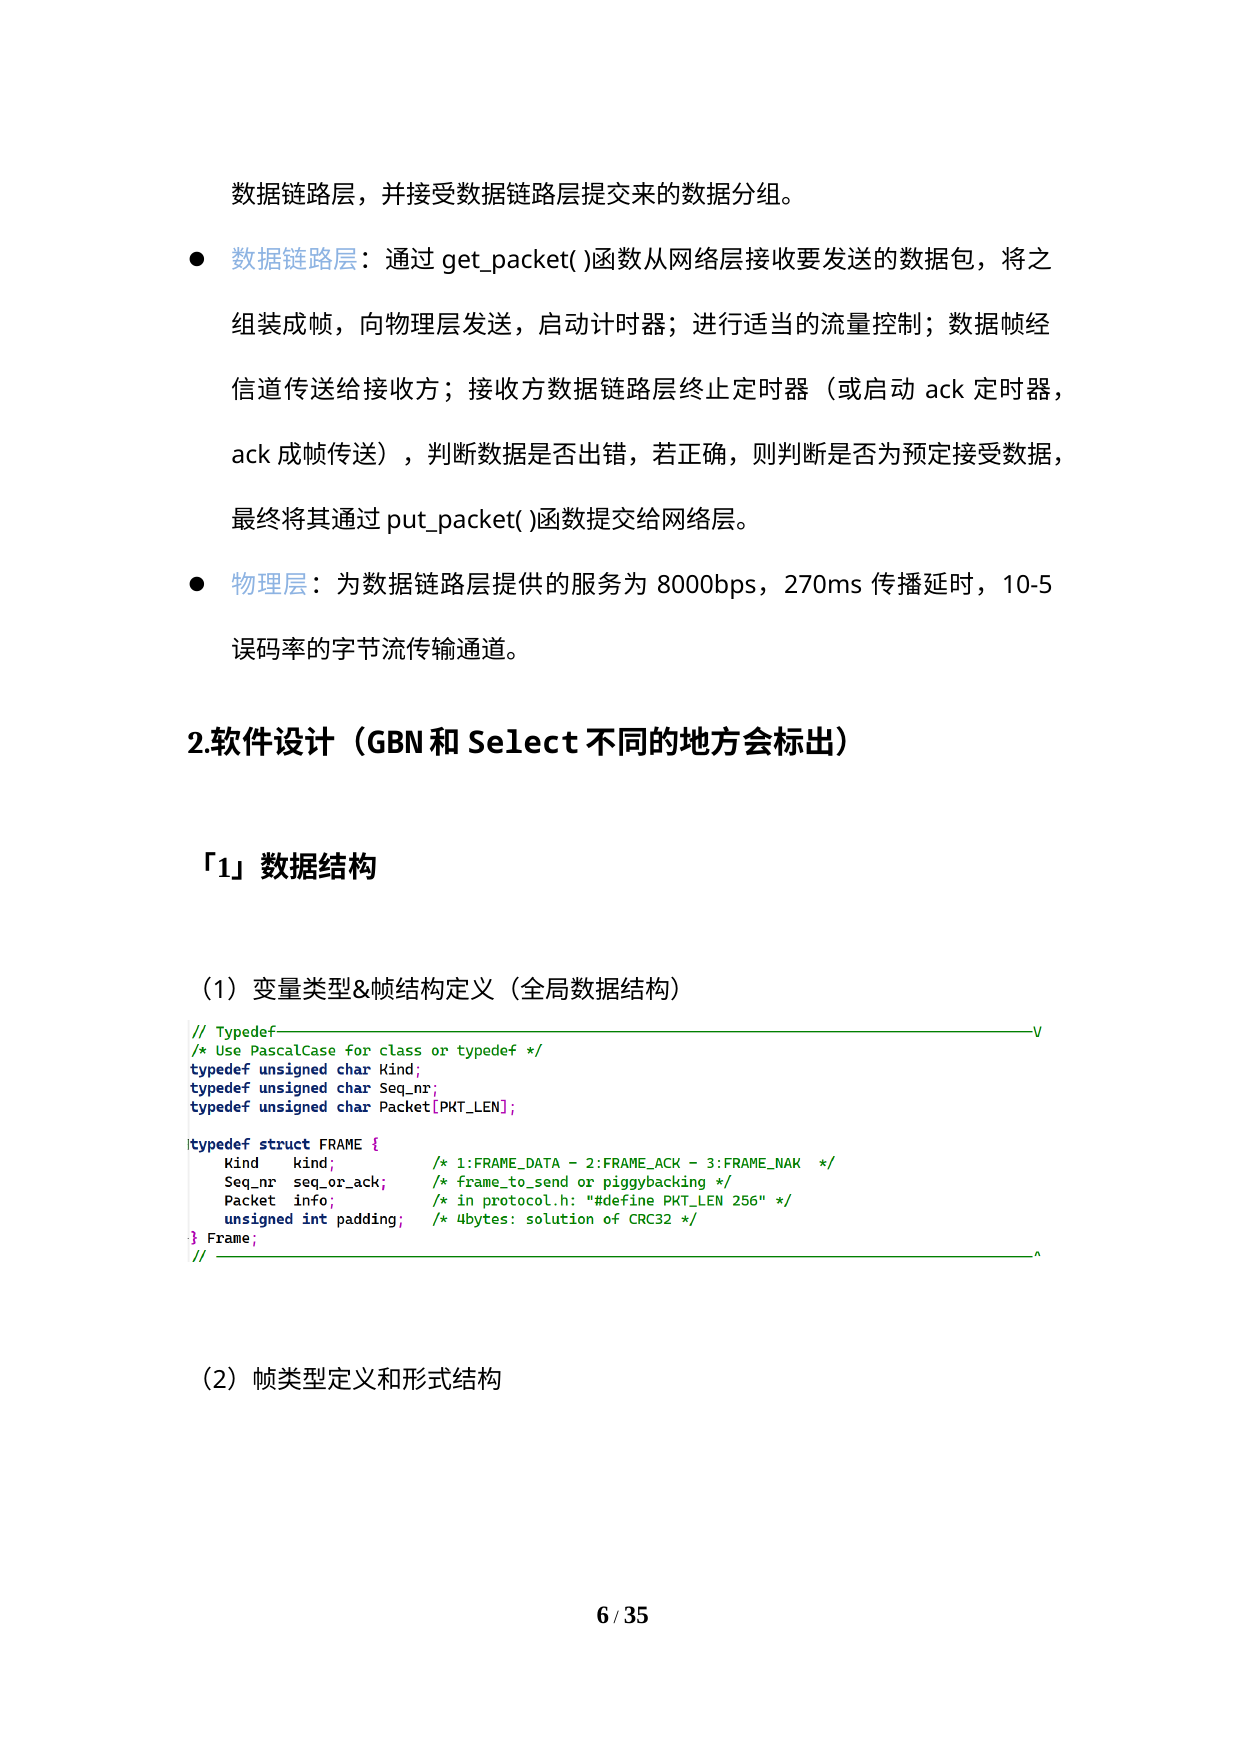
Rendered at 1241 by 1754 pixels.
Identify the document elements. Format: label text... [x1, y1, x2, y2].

text （1）变量类型&帧结构定义（全局数据结构） [187, 955, 1053, 1020]
picture [187, 1020, 1053, 1262]
text （2）帧类型定义和形式结构 [187, 1345, 1053, 1410]
subtitle 2.软件设计（GBN和Select不同的地方会标出） [187, 707, 1053, 772]
subtitle 「1」数据结构 [187, 832, 1053, 897]
list 数据链路层：通过get_packet( )函数从网络层接收要发送的数据包，将之组装成帧，向物理层发送，启动计时器；进行适当的流量控制；数据帧经信道传送给接收方；接收方数据链路层终止定时器（或启动 ack 定时器，ack 成帧传送），判断数据是否出错，若正确，则判断是否为预定接受数据，最终将其通过put_packet( )函数提交给网络层。 [187, 225, 1053, 550]
list 物理层：为数据链路层提供的服务为 8000bps，270ms 传播延时，10-5 误码率的字节流传输通道。 [187, 550, 1053, 680]
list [187, 160, 1053, 225]
